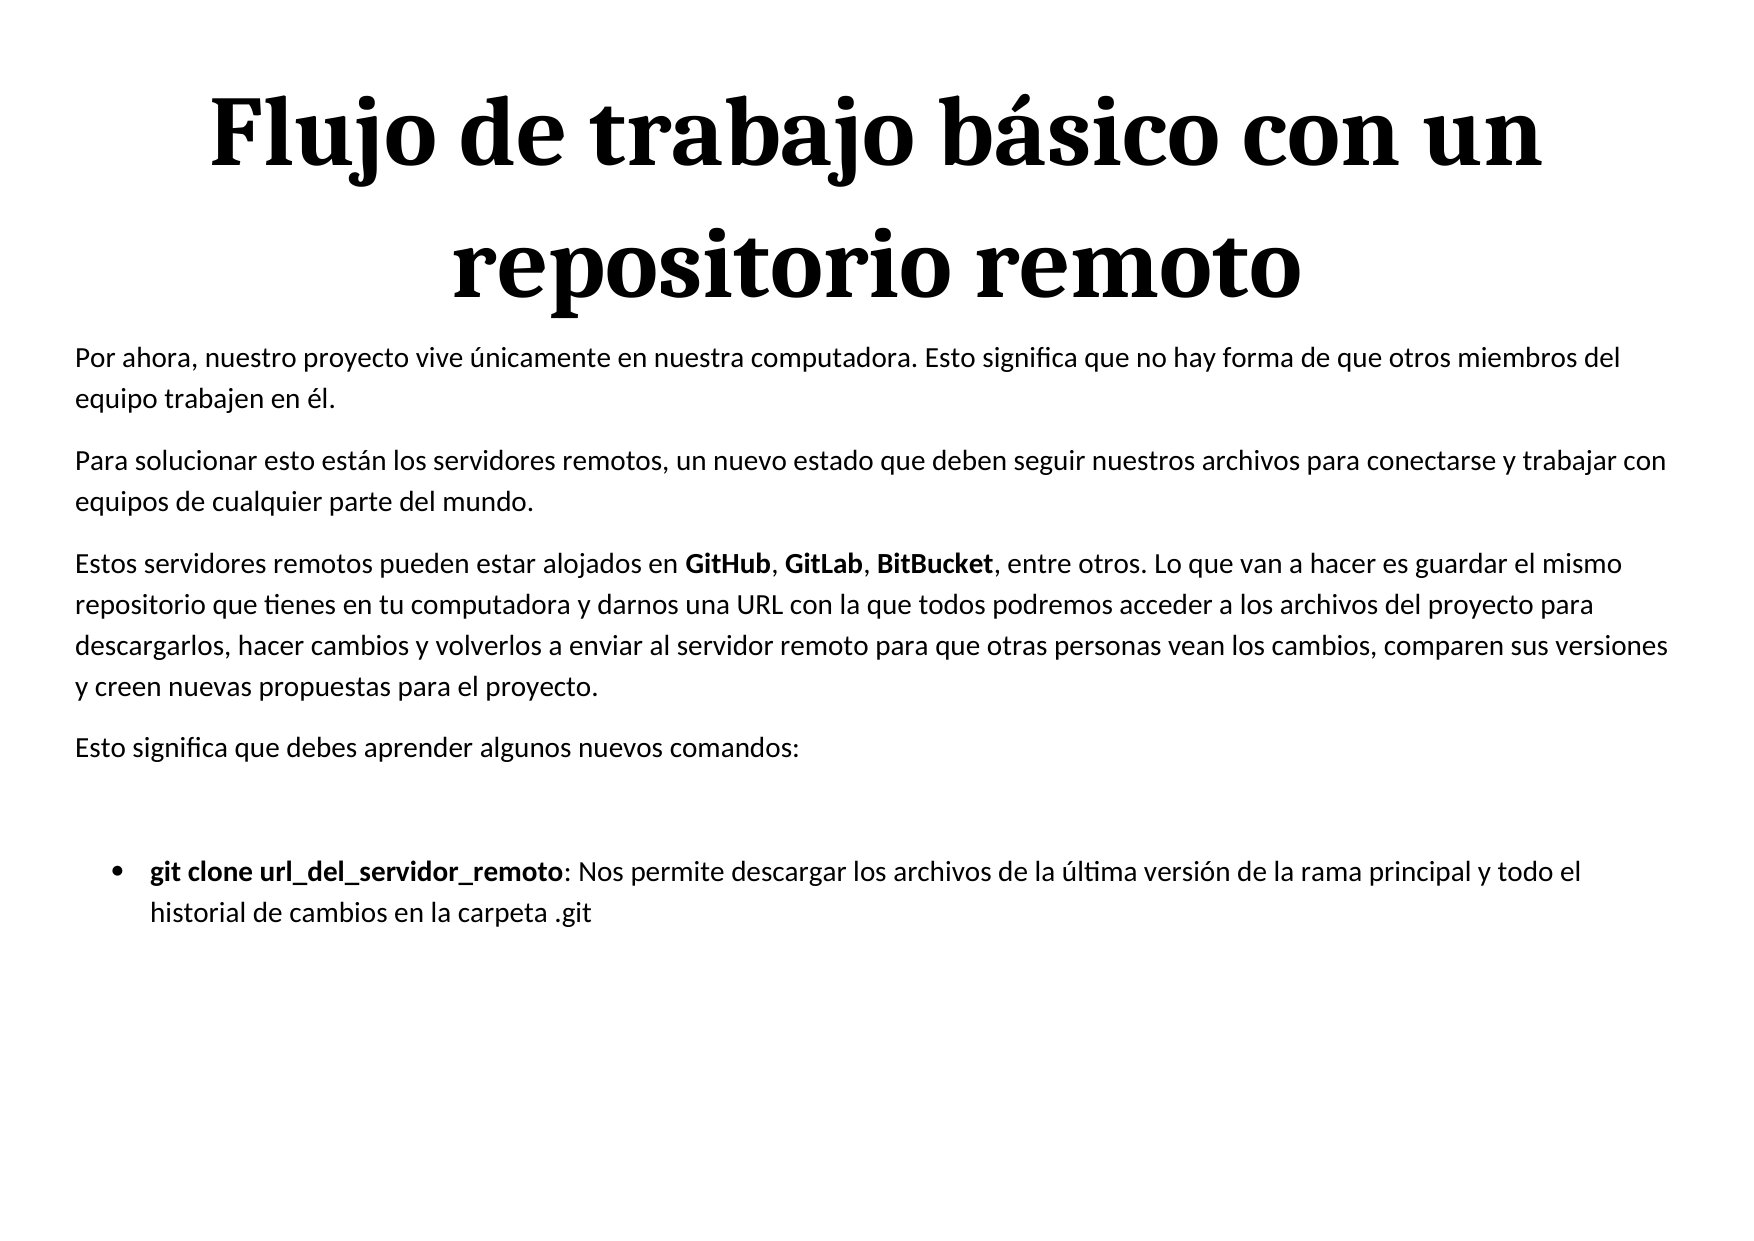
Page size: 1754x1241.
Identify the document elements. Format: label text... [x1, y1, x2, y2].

text Esto significa que debes aprender algunos nuevos comandos: [75, 729, 1679, 765]
text Estos servidores remotos pueden estar alojados en GitHub, GitLab, BitBucket, entre otros. Lo que van a hacer es guardar el mismo repositorio que tienes en tu computadora y darnos una URL con la que todos podremos acceder a los archivos del proyecto para descargarlos, hacer cambios y volverlos a enviar al servidor remoto para que otras personas vean los cambios, comparen sus versiones y creen nuevas propuestas para el proyecto. [75, 545, 1679, 703]
subtitle Flujo de trabajo básico con un repositorio remoto [75, 75, 1679, 322]
list git clone url_del_servidor_remoto: Nos permite descargar los archivos de la última versión de la rama principal y todo el historial de cambios en la carpeta .git [112, 853, 1679, 929]
text Para solucionar esto están los servidores remotos, un nuevo estado que deben seguir nuestros archivos para conectarse y trabajar con equipos de cualquier parte del mundo. [75, 442, 1679, 519]
text Por ahora, nuestro proyecto vive únicamente en nuestra computadora. Esto significa que no hay forma de que otros miembros del equipo trabajen en él. [75, 339, 1679, 416]
